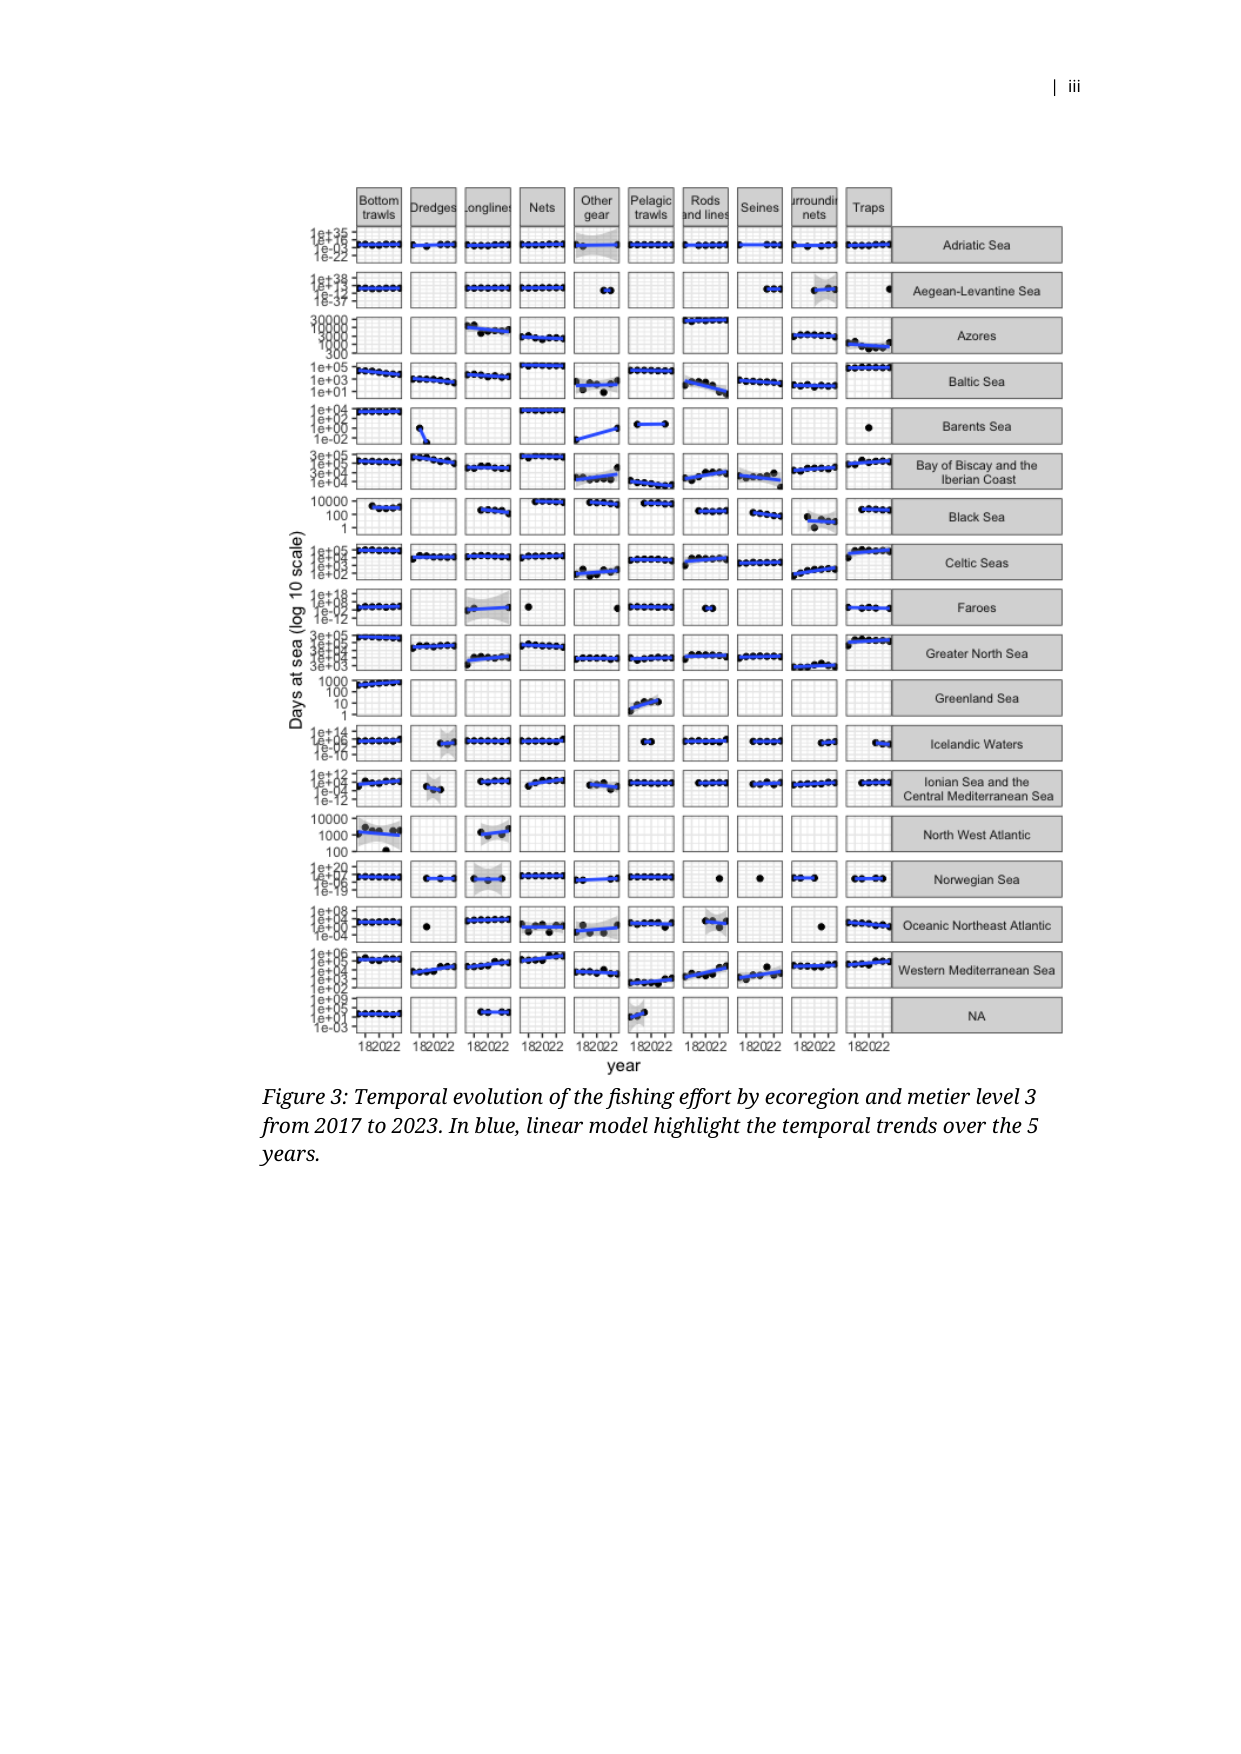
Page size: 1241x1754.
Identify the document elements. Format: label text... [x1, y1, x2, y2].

picture [281, 180, 1071, 1083]
